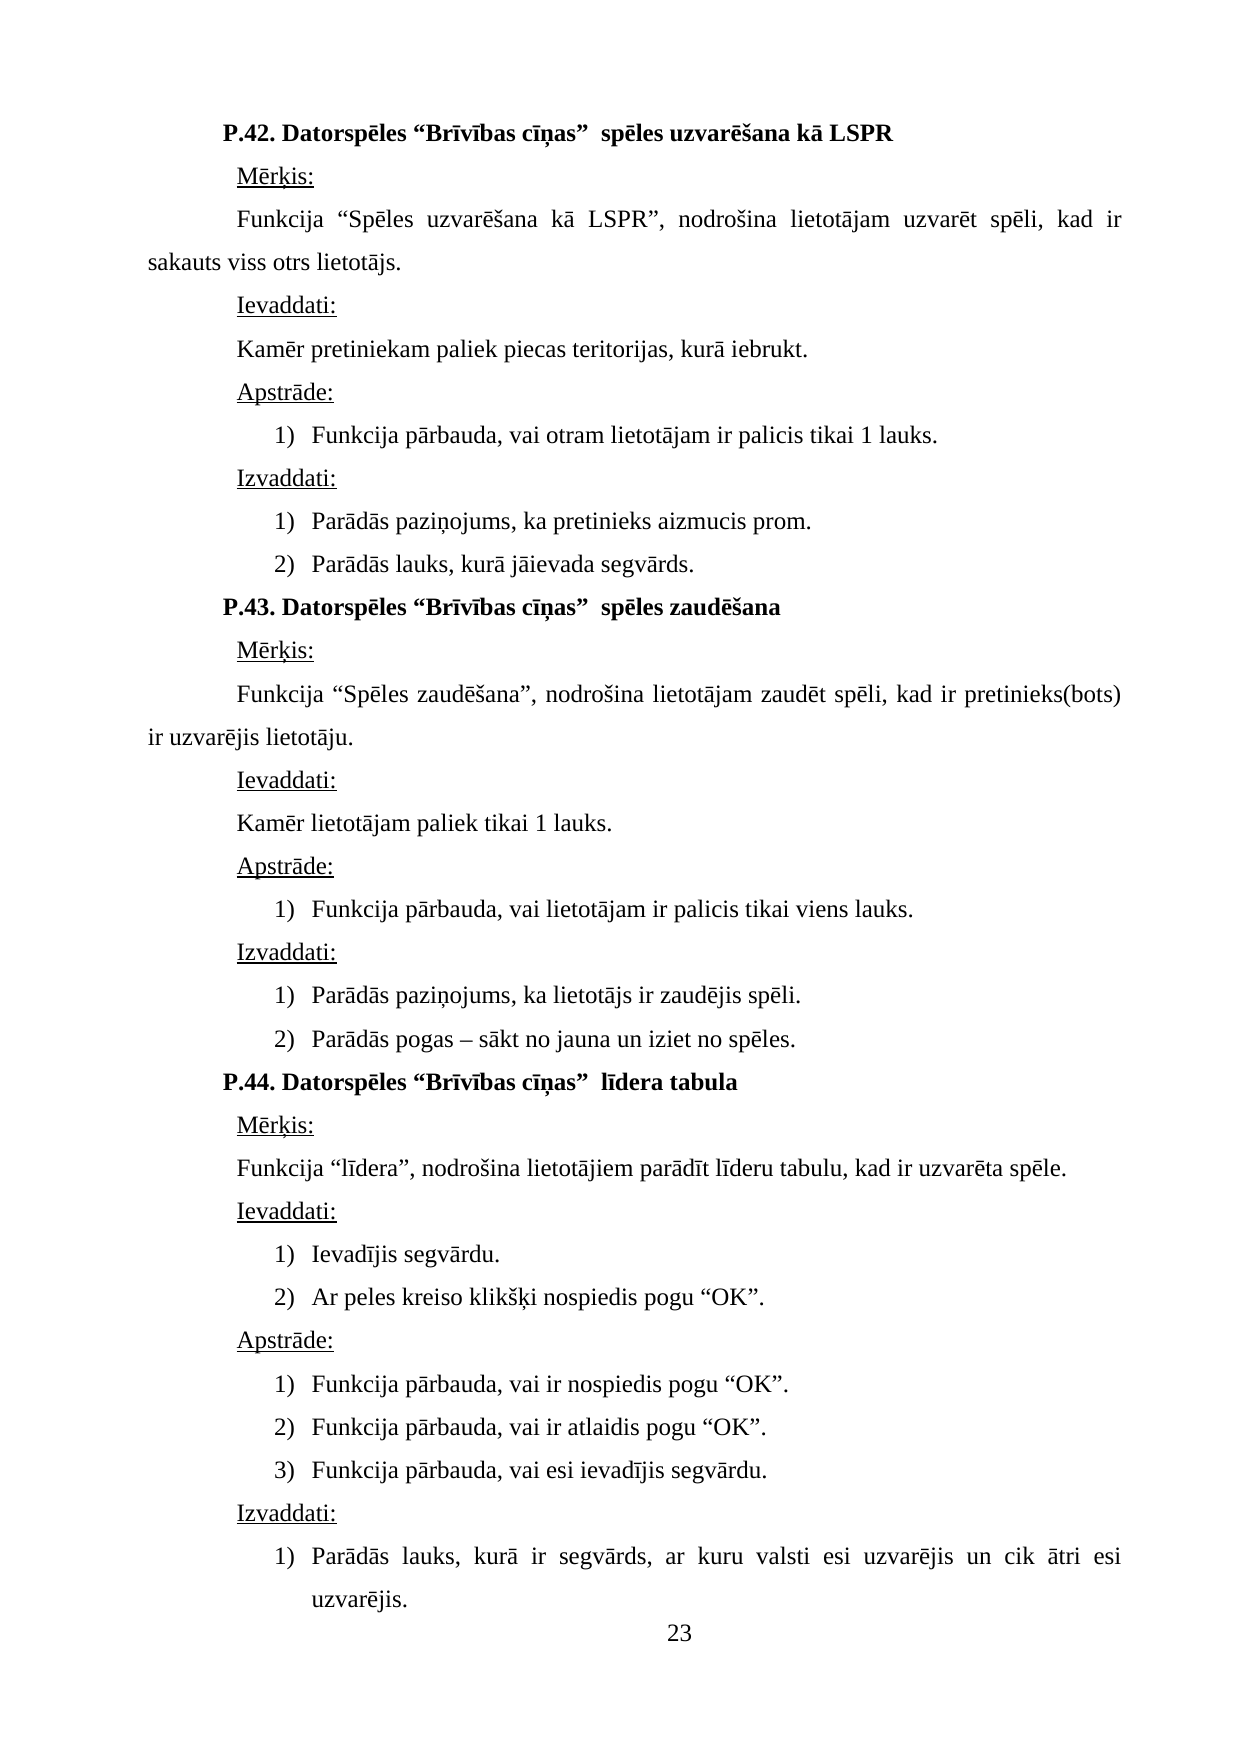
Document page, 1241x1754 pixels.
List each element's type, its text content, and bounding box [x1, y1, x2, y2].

list Funkcija pārbauda, vai otram lietotājam ir palicis tikai 1 lauks. [274, 420, 1122, 449]
list Parādās paziņojums, ka pretinieks aizmucis prom. [274, 506, 1122, 535]
text Funkcija “Spēles zaudēšana”, nodrošina lietotājam zaudēt spēli, kad ir pretinieks(bots) ir uzvarējis lietotāju. [148, 679, 1122, 751]
list Funkcija pārbauda, vai ir atlaidis pogu “OK”. [274, 1412, 1122, 1441]
list Funkcija pārbauda, vai lietotājam ir palicis tikai viens lauks. [274, 894, 1122, 923]
text Izvaddati: [148, 937, 1122, 966]
text Mērķis: [148, 636, 1122, 664]
list Funkcija pārbauda, vai esi ievadījis segvārdu. [274, 1455, 1122, 1484]
text P.42. Datorspēles “Brīvības cīņas” spēles uzvarēšana kā LSPR [148, 118, 1122, 147]
text Funkcija “Spēles uzvarēšana kā LSPR”, nodrošina lietotājam uzvarēt spēli, kad ir sakauts viss otrs lietotājs. [148, 204, 1122, 276]
text Izvaddati: [148, 1498, 1122, 1527]
text Izvaddati: [148, 463, 1122, 492]
list Parādās lauks, kurā jāievada segvārds. [274, 549, 1122, 578]
list Parādās pogas – sākt no jauna un iziet no spēles. [274, 1024, 1122, 1052]
text Mērķis: [148, 1110, 1122, 1139]
text Funkcija “līdera”, nodrošina lietotājiem parādīt līderu tabulu, kad ir uzvarēta spēle. [148, 1153, 1122, 1182]
text Apstrāde: [148, 1326, 1122, 1354]
list Ievadījis segvārdu. [274, 1239, 1122, 1268]
list Parādās paziņojums, ka lietotājs ir zaudējis spēli. [274, 981, 1122, 1009]
text Kamēr lietotājam paliek tikai 1 lauks. [148, 808, 1122, 837]
list Parādās lauks, kurā ir segvārds, ar kuru valsti esi uzvarējis un cik ātri esi uzvarējis. [274, 1541, 1122, 1613]
list Funkcija pārbauda, vai ir nospiedis pogu “OK”. [274, 1369, 1122, 1397]
text Ievaddati: [148, 765, 1122, 794]
text Apstrāde: [148, 377, 1122, 406]
text Apstrāde: [148, 851, 1122, 880]
text Ievaddati: [148, 1196, 1122, 1225]
text P.44. Datorspēles “Brīvības cīņas” līdera tabula [148, 1067, 1122, 1096]
list Ar peles kreiso klikšķi nospiedis pogu “OK”. [274, 1282, 1122, 1311]
text P.43. Datorspēles “Brīvības cīņas” spēles zaudēšana [148, 592, 1122, 621]
text Mērķis: [148, 161, 1122, 190]
text Kamēr pretiniekam paliek piecas teritorijas, kurā iebrukt. [148, 334, 1122, 362]
text Ievaddati: [148, 291, 1122, 319]
